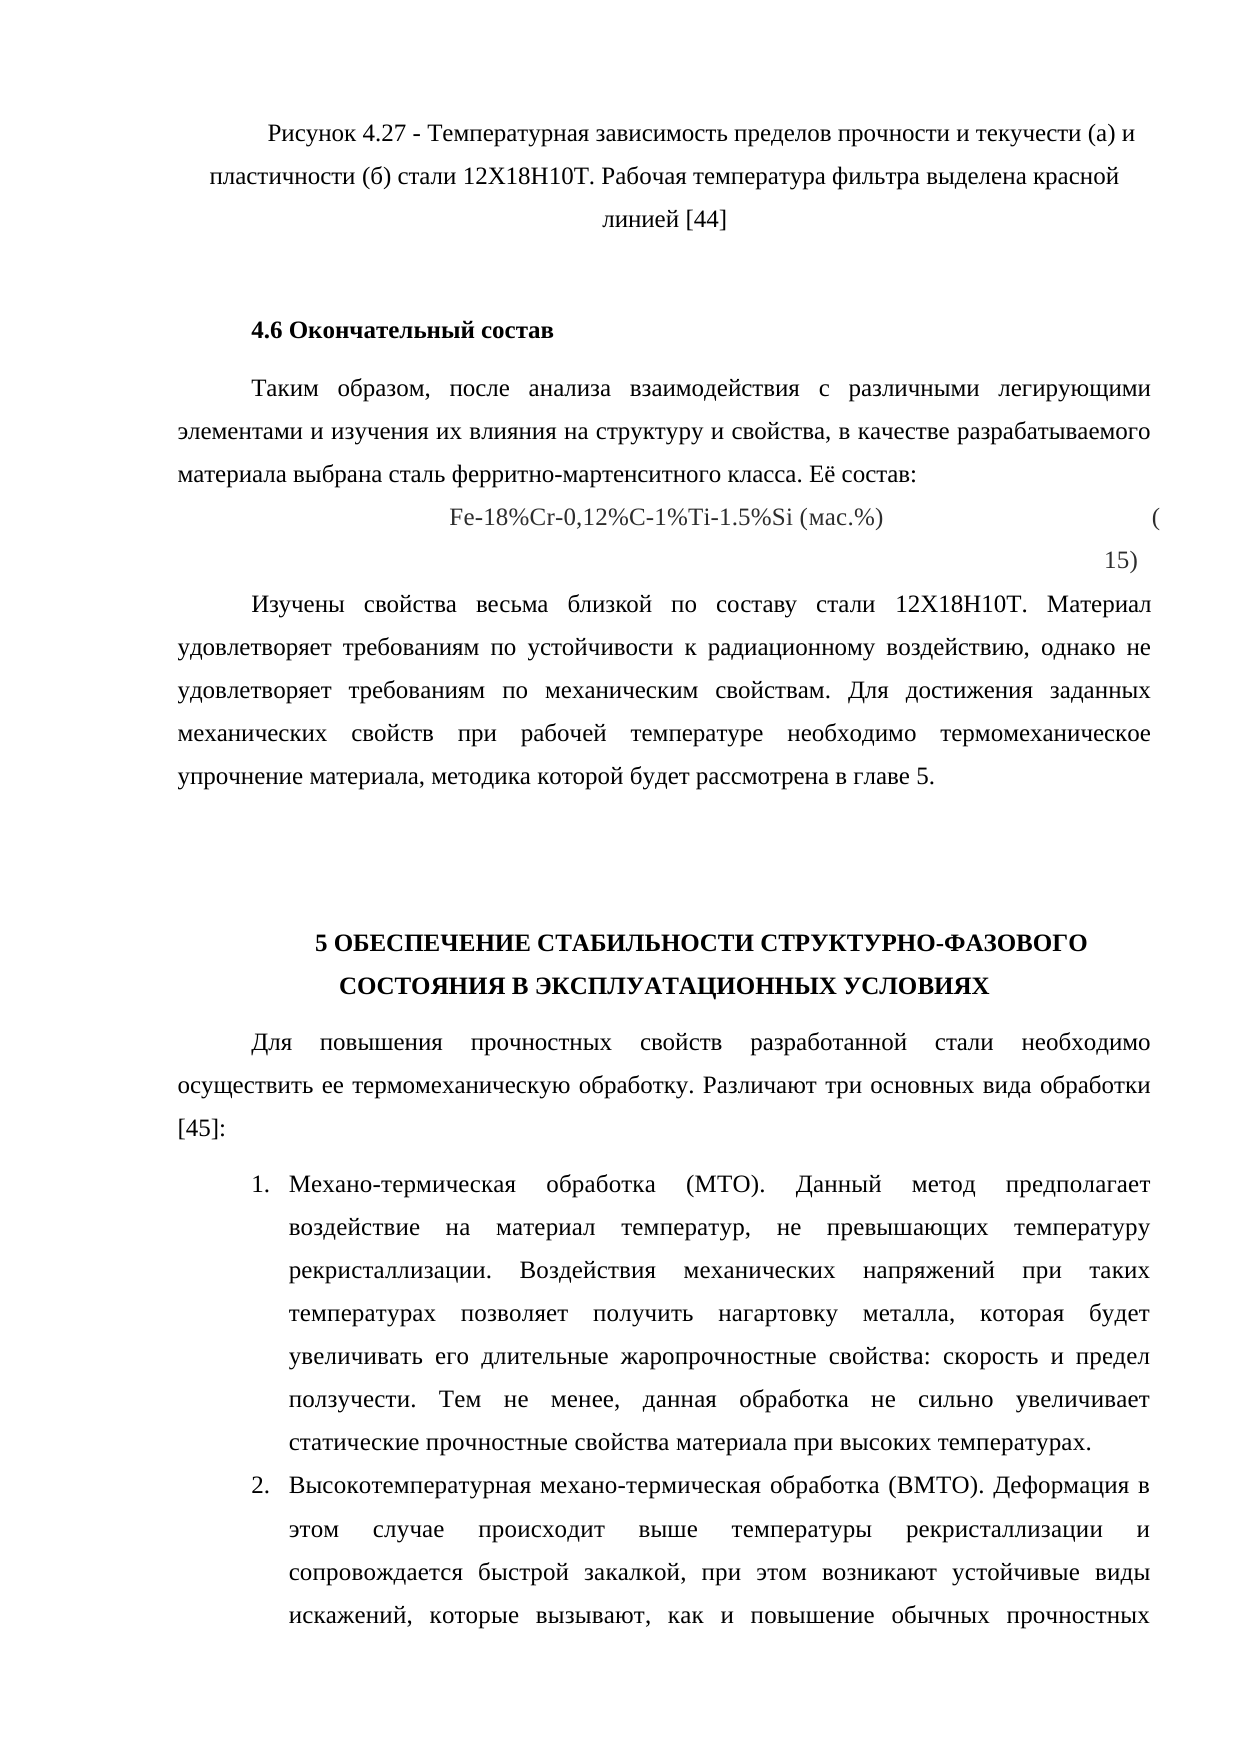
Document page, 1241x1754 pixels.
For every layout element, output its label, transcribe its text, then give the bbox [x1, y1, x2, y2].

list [251, 1471, 1152, 1629]
table_header (15) [1093, 503, 1163, 589]
text Таким образом, после анализа взаимодействия с различными легирующими элементами и изучения их влияния на структуру и свойства, в качестве разрабатываемого материала выбрана сталь ферритно-мартенситного класса. Её состав: [177, 373, 1152, 488]
table_header Fe-18%Cr-0,12%C-1%Ti-1.5%Si (мас.%) [166, 503, 1093, 589]
list Механо-термическая обработка (МТО). Данный метод предполагает воздействие на материал температур, не превышающих температуру рекристаллизации. Воздействия механических напряжений при таких температурах позволяет получить нагартовку металла, которая будет увеличивать его длительные жаропрочностные свойства: скорость и предел ползучести. Тем не менее, данная обработка не сильно увеличивает статические прочностные свойства материала при высоких температурах. [251, 1169, 1152, 1456]
text Для повышения прочностных свойств разработанной стали необходимо осуществить ее термомеханическую обработку. Различают три основных вида обработки [45]: [177, 1027, 1152, 1142]
subtitle ОБЕСПЕЧЕНИЕ СТАБИЛЬНОСТИ СТРУКТУРНО-ФАЗОВОГО СОСТОЯНИЯ В ЭКСПЛУАТАЦИОННЫХ УСЛОВИЯХ [177, 928, 1152, 1000]
text Изучены свойства весьма близкой по составу стали 12Х18Н10Т. Материал удовлетворяет требованиям по устойчивости к радиационному воздействию, однако не удовлетворяет требованиям по механическим свойствам. Для достижения заданных механических свойств при рабочей температуре необходимо термомеханическое упрочнение материала, методика которой будет рассмотрена в главе 5. [177, 589, 1152, 790]
subtitle Окончательный состав [177, 316, 1152, 344]
